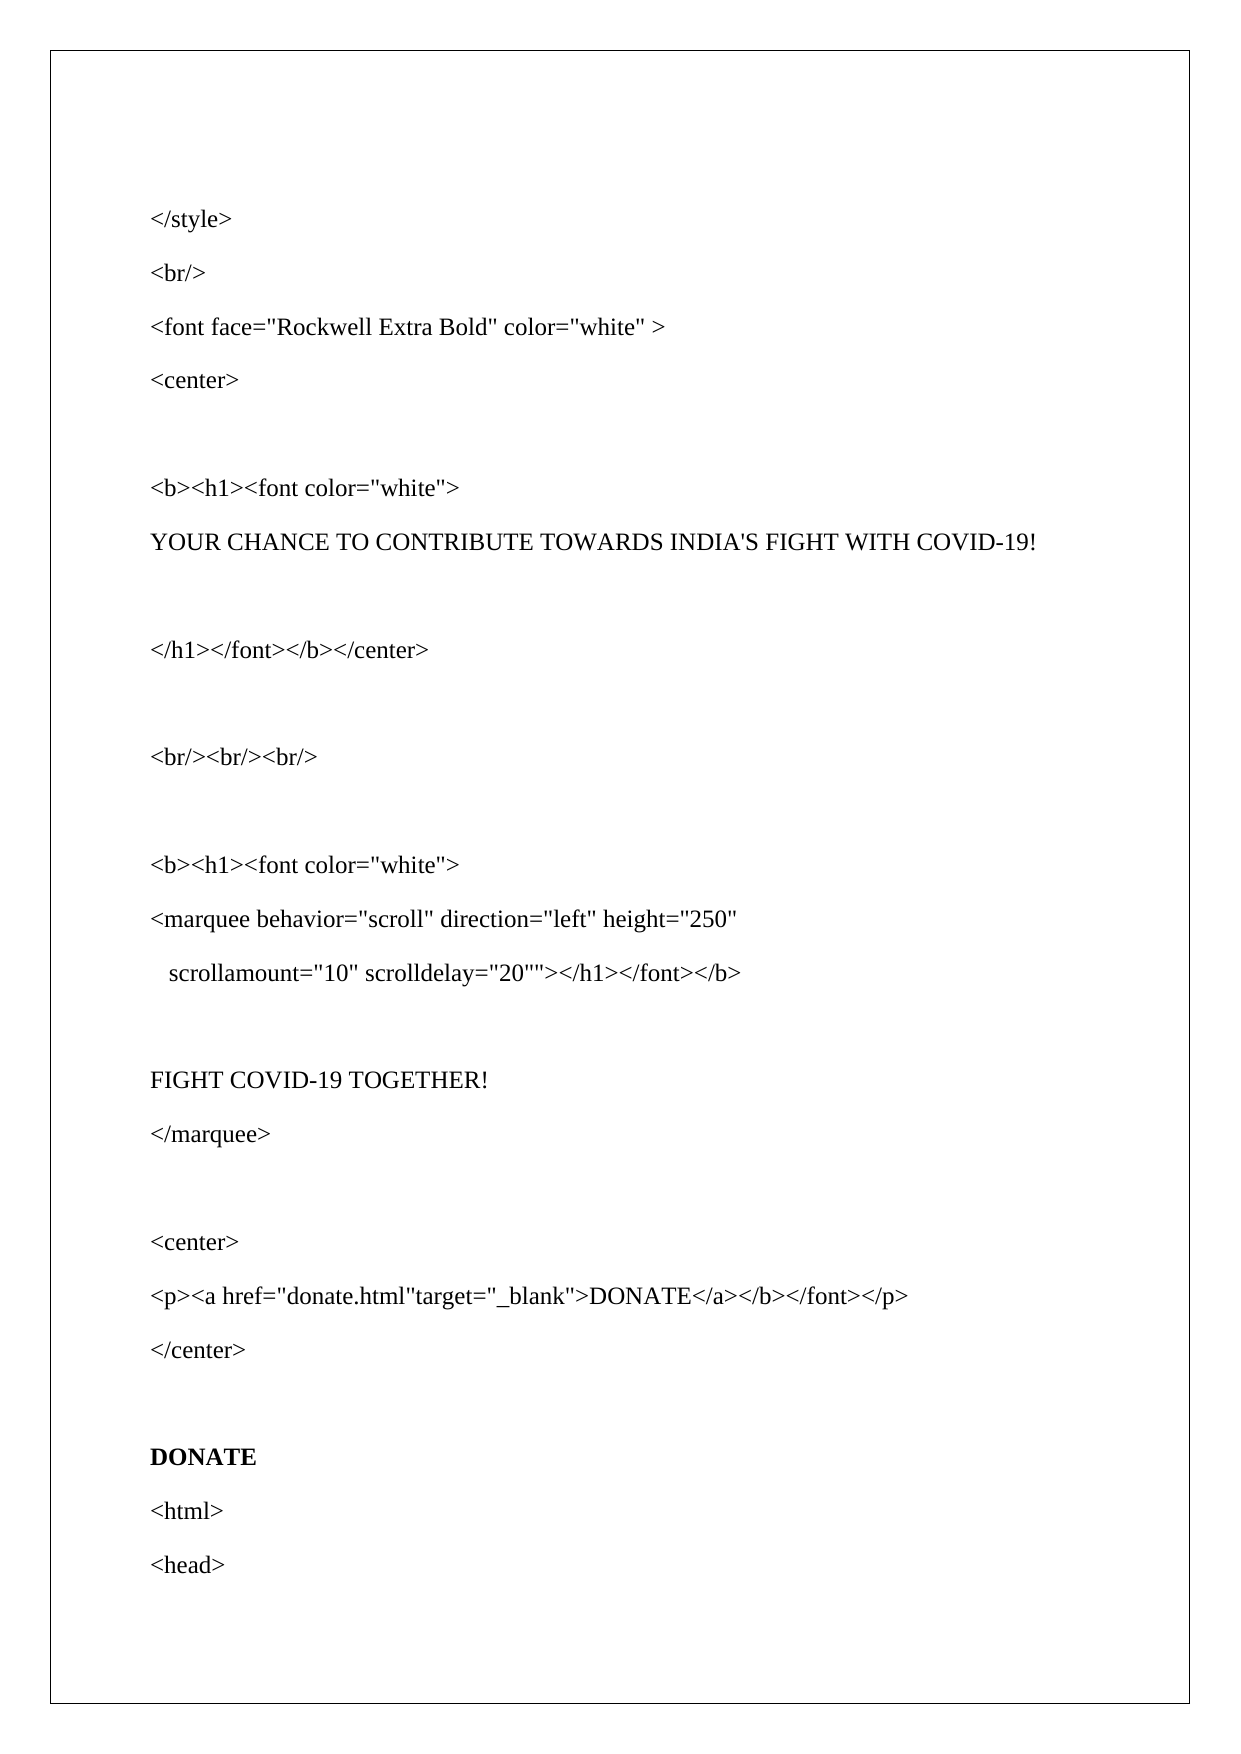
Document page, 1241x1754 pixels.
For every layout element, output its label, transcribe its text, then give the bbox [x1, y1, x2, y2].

text YOUR CHANCE TO CONTRIBUTE TOWARDS INDIA'S FIGHT WITH COVID-19! [150, 527, 1090, 556]
text DONATE [150, 1442, 1090, 1471]
text scrollamount="10" scrolldelay="20""></h1></font></b> [150, 958, 1090, 987]
text <head> [150, 1550, 1090, 1579]
text </style> [150, 204, 1090, 233]
text <br/><br/><br/> [150, 742, 1090, 771]
text <font face="Rockwell Extra Bold" color="white" > [150, 312, 1090, 340]
text <html> [150, 1496, 1090, 1525]
text <b><h1><font color="white"> [150, 473, 1090, 502]
text <center> [150, 1227, 1090, 1256]
text <p><a href="donate.html"target="_blank">DONATE</a></b></font></p> [150, 1281, 1090, 1310]
text </marquee> [150, 1119, 1090, 1148]
text <br/> [150, 258, 1090, 286]
text <b><h1><font color="white"> [150, 850, 1090, 879]
text FIGHT COVID-19 TOGETHER! [150, 1066, 1090, 1094]
text <center> [150, 365, 1090, 394]
text <marquee behavior="scroll" direction="left" height="250" [150, 904, 1090, 933]
text </h1></font></b></center> [150, 635, 1090, 663]
text </center> [150, 1335, 1090, 1363]
